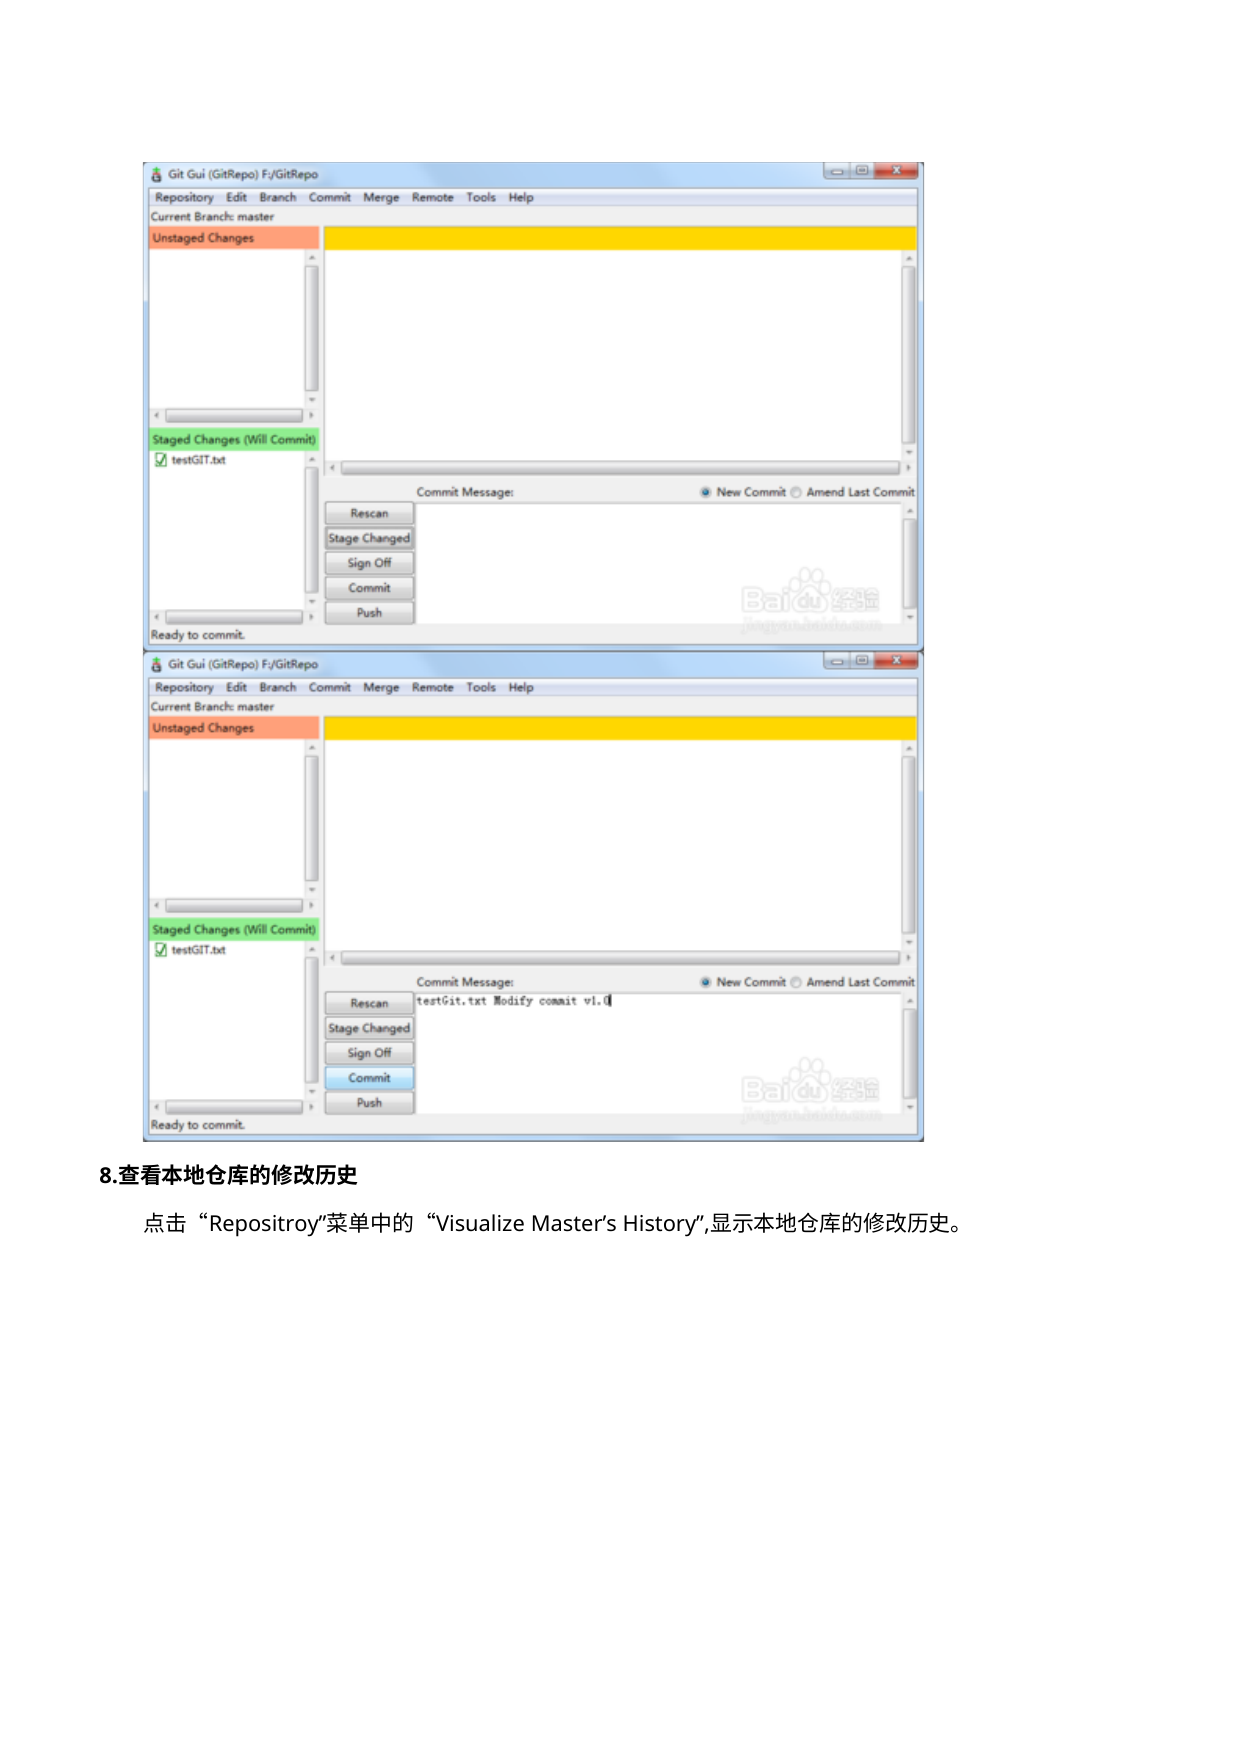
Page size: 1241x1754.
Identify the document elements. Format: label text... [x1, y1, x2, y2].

subtitle 8.查看本地仓库的修改历史 [99, 1157, 1147, 1190]
picture [142, 162, 925, 1142]
text 点击“Repositroy”菜单中的“Visualize Master’s History”,显示本地仓库的修改历史。 [99, 1206, 1147, 1238]
